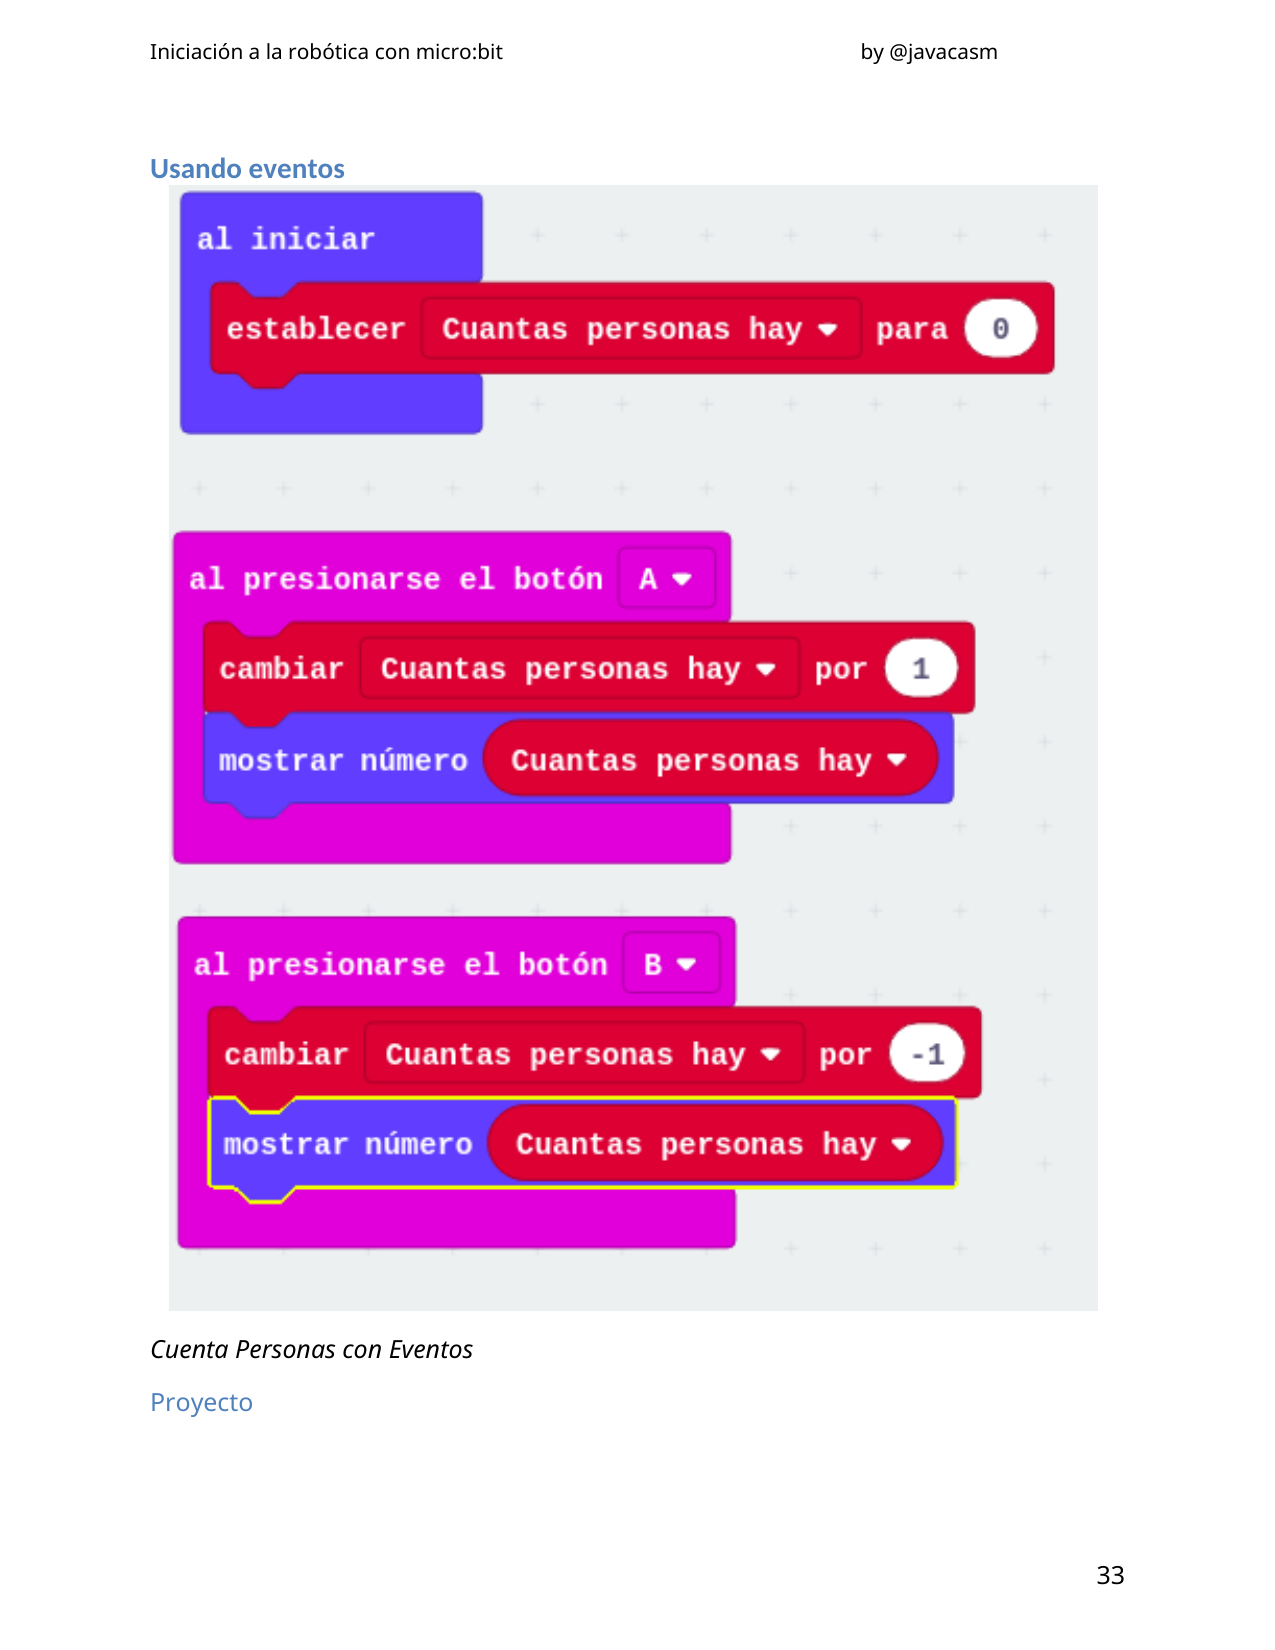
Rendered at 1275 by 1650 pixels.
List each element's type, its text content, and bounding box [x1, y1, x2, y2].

text Proyecto [150, 1384, 1125, 1418]
text Cuenta Personas con Eventos [150, 1331, 1125, 1366]
subtitle Usando eventos [150, 150, 1125, 186]
picture [168, 185, 1098, 1311]
